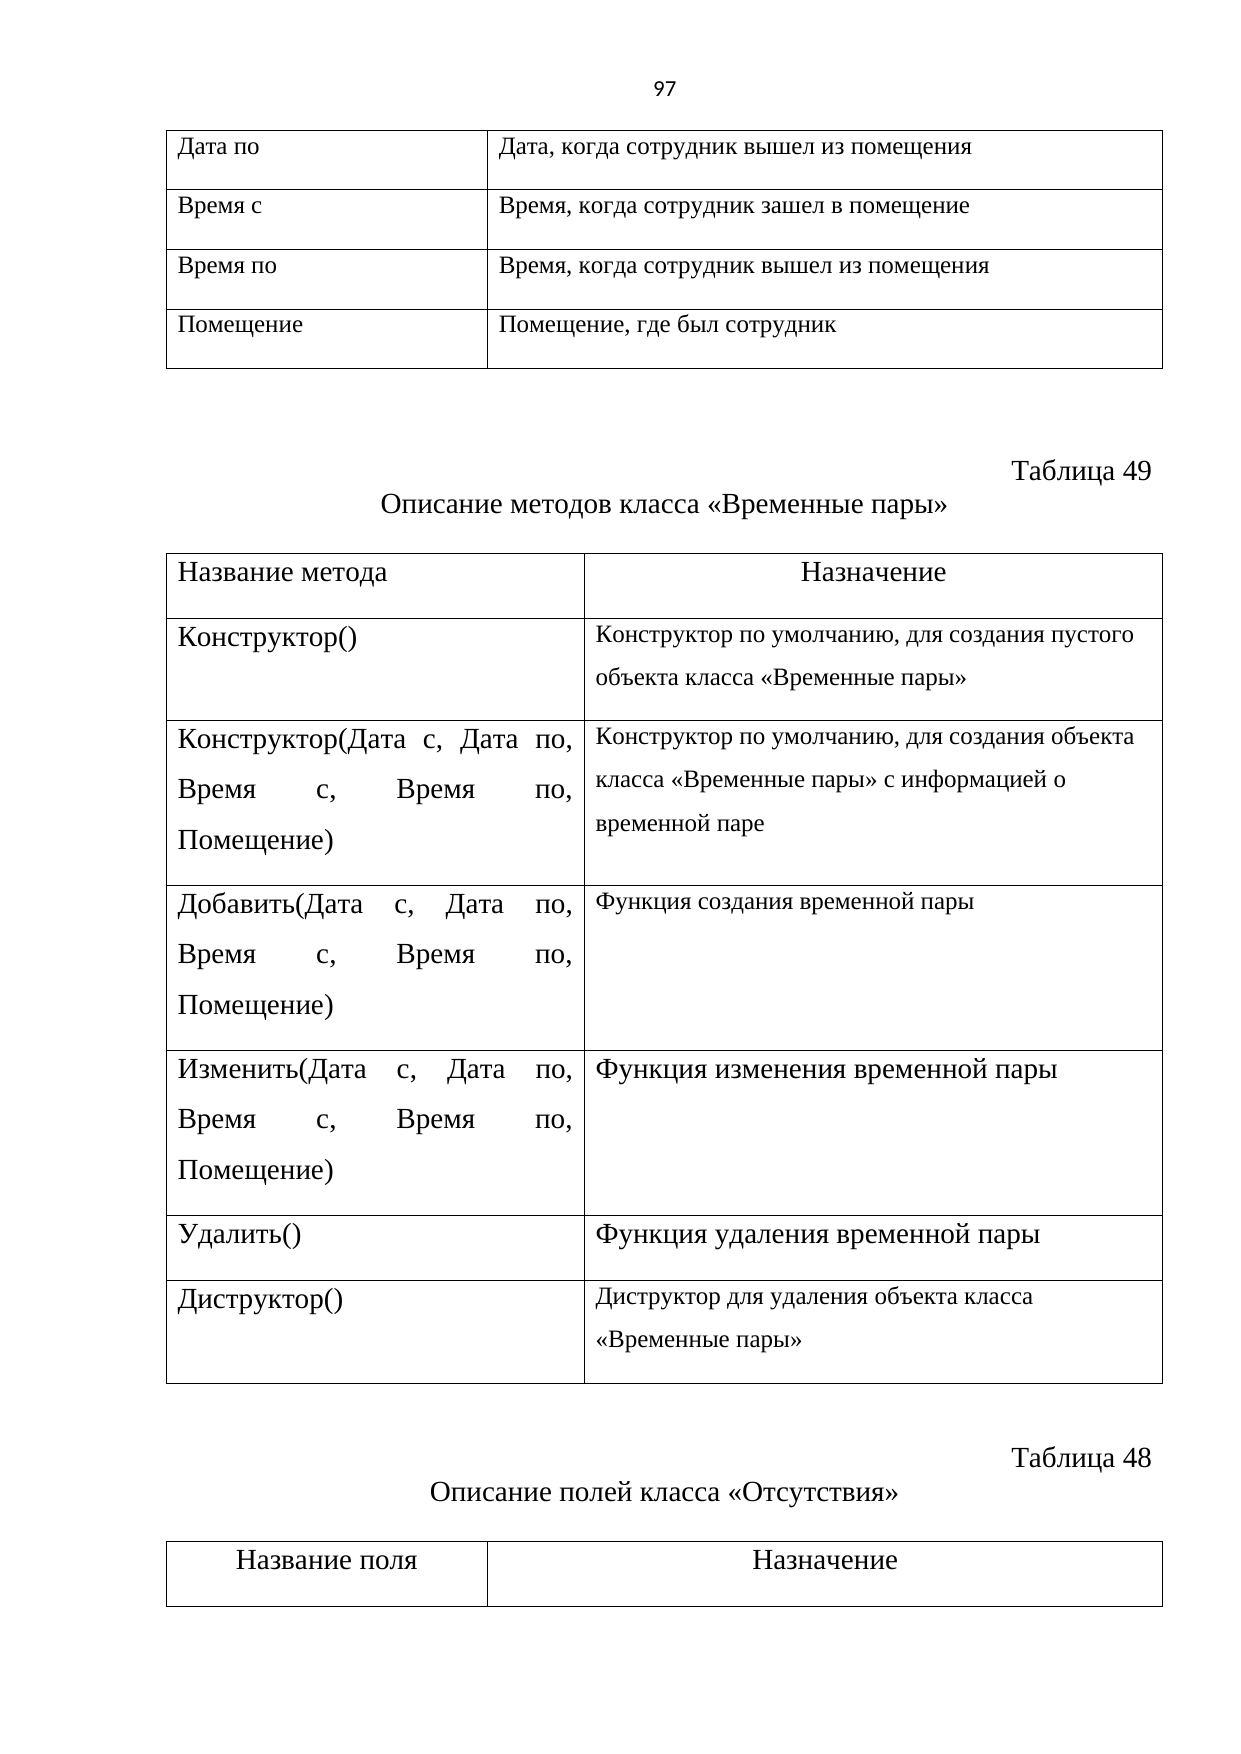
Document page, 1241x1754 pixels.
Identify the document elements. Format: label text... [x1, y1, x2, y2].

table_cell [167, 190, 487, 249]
text Таблица 48 [251, 1441, 1152, 1474]
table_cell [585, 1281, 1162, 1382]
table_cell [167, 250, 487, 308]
text Описание методов класса «Временные пары» [177, 486, 1152, 520]
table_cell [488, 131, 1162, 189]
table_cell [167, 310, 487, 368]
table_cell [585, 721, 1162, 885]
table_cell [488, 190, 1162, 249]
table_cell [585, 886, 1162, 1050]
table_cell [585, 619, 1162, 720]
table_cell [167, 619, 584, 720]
text Описание полей класса «Отсутствия» [177, 1474, 1152, 1508]
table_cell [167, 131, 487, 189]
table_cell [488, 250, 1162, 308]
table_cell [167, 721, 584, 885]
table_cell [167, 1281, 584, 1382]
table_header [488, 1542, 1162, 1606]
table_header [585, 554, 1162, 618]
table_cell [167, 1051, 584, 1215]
text Таблица 49 [251, 453, 1152, 486]
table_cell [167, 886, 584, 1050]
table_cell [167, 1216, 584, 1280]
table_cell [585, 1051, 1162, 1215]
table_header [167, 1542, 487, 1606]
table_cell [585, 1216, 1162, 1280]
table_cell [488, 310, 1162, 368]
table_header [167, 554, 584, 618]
